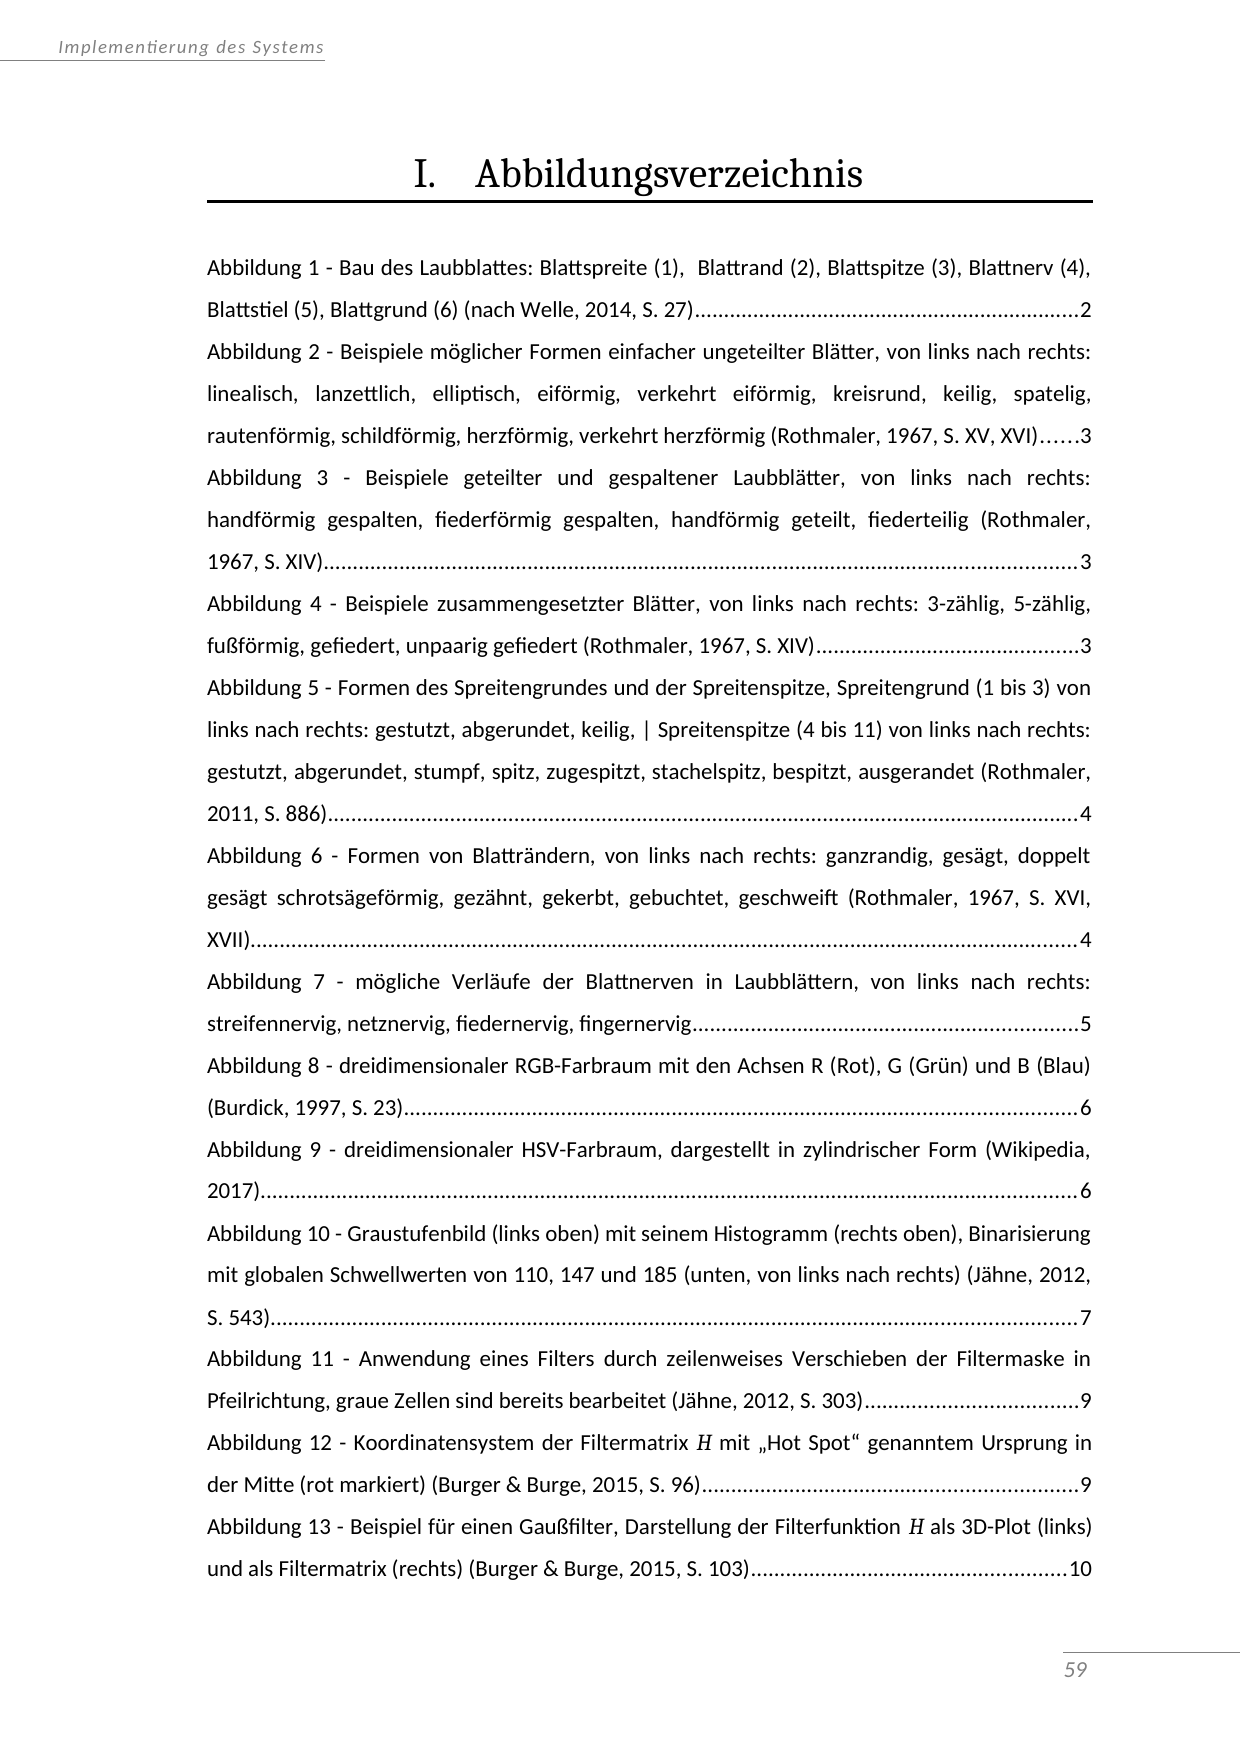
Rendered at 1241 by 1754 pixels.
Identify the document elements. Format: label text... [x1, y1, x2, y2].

text Abbildung 6 - Formen von Blatträndern, von links nach rechts: ganzrandig, gesägt, doppelt gesägt schrotsägeförmig, gezähnt, gekerbt, gebuchtet, geschweift (Rothmaler, 1967, S. XVI, XVII) 4 [207, 841, 1093, 953]
text Abbildung 12 - Koordinatensystem der Filtermatrix H mit „Hot Spot“ genanntem Ursprung in der Mitte (rot markiert) (Burger & Burge, 2015, S. 96) 9 [207, 1428, 1093, 1498]
text Abbildung 2 - Beispiele möglicher Formen einfacher ungeteilter Blätter, von links nach rechts: linealisch, lanzettlich, elliptisch, eiförmig, verkehrt eiförmig, kreisrund, keilig, spatelig, rautenförmig, schildförmig, herzförmig, verkehrt herzförmig (Rothmaler, 1967, S. XV, XVI) 3 [207, 337, 1093, 449]
text Abbildung 4 - Beispiele zusammengesetzter Blätter, von links nach rechts: 3-zählig, 5-zählig, fußförmig, gefiedert, unpaarig gefiedert (Rothmaler, 1967, S. XIV) 3 [207, 589, 1093, 659]
text Abbildung 7 - mögliche Verläufe der Blattnerven in Laubblättern, von links nach rechts: streifennervig, netznervig, fiedernervig, fingernervig 5 [207, 967, 1093, 1037]
text Abbildung 11 - Anwendung eines Filters durch zeilenweises Verschieben der Filtermaske in Pfeilrichtung, graue Zellen sind bereits bearbeitet (Jähne, 2012, S. 303) 9 [207, 1344, 1093, 1414]
text Abbildung 10 - Graustufenbild (links oben) mit seinem Histogramm (rechts oben), Binarisierung mit globalen Schwellwerten von 110, 147 und 185 (unten, von links nach rechts) (Jähne, 2012, S. 543) 7 [207, 1219, 1093, 1331]
text Abbildung 1 - Bau des Laubblattes: Blattspreite (1), Blattrand (2), Blattspitze (3), Blattnerv (4), Blattstiel (5), Blattgrund (6) (nach Welle, 2014, S. 27) 2 [207, 253, 1093, 323]
text Abbildung 8 - dreidimensionaler RGB-Farbraum mit den Achsen R (Rot), G (Grün) und B (Blau) (Burdick, 1997, S. 23) 6 [207, 1051, 1093, 1121]
text Abbildung 13 - Beispiel für einen Gaußfilter, Darstellung der Filterfunktion H als 3D-Plot (links) und als Filtermatrix (rechts) (Burger & Burge, 2015, S. 103) 10 [207, 1512, 1093, 1582]
subtitle Abbildungsverzeichnis [207, 150, 1093, 200]
text Abbildung 5 - Formen des Spreitengrundes und der Spreitenspitze, Spreitengrund (1 bis 3) von links nach rechts: gestutzt, abgerundet, keilig, | Spreitenspitze (4 bis 11) von links nach rechts: gestutzt, abgerundet, stumpf, spitz, zugespitzt, stachelspitz, bespitzt, ausgerandet (Rothmaler, 2011, S. 886) 4 [207, 673, 1093, 827]
text Abbildung 3 - Beispiele geteilter und gespaltener Laubblätter, von links nach rechts: handförmig gespalten, fiederförmig gespalten, handförmig geteilt, fiederteilig (Rothmaler, 1967, S. XIV) 3 [207, 463, 1093, 575]
text Abbildung 9 - dreidimensionaler HSV-Farbraum, dargestellt in zylindrischer Form (Wikipedia, 2017) 6 [207, 1135, 1093, 1205]
